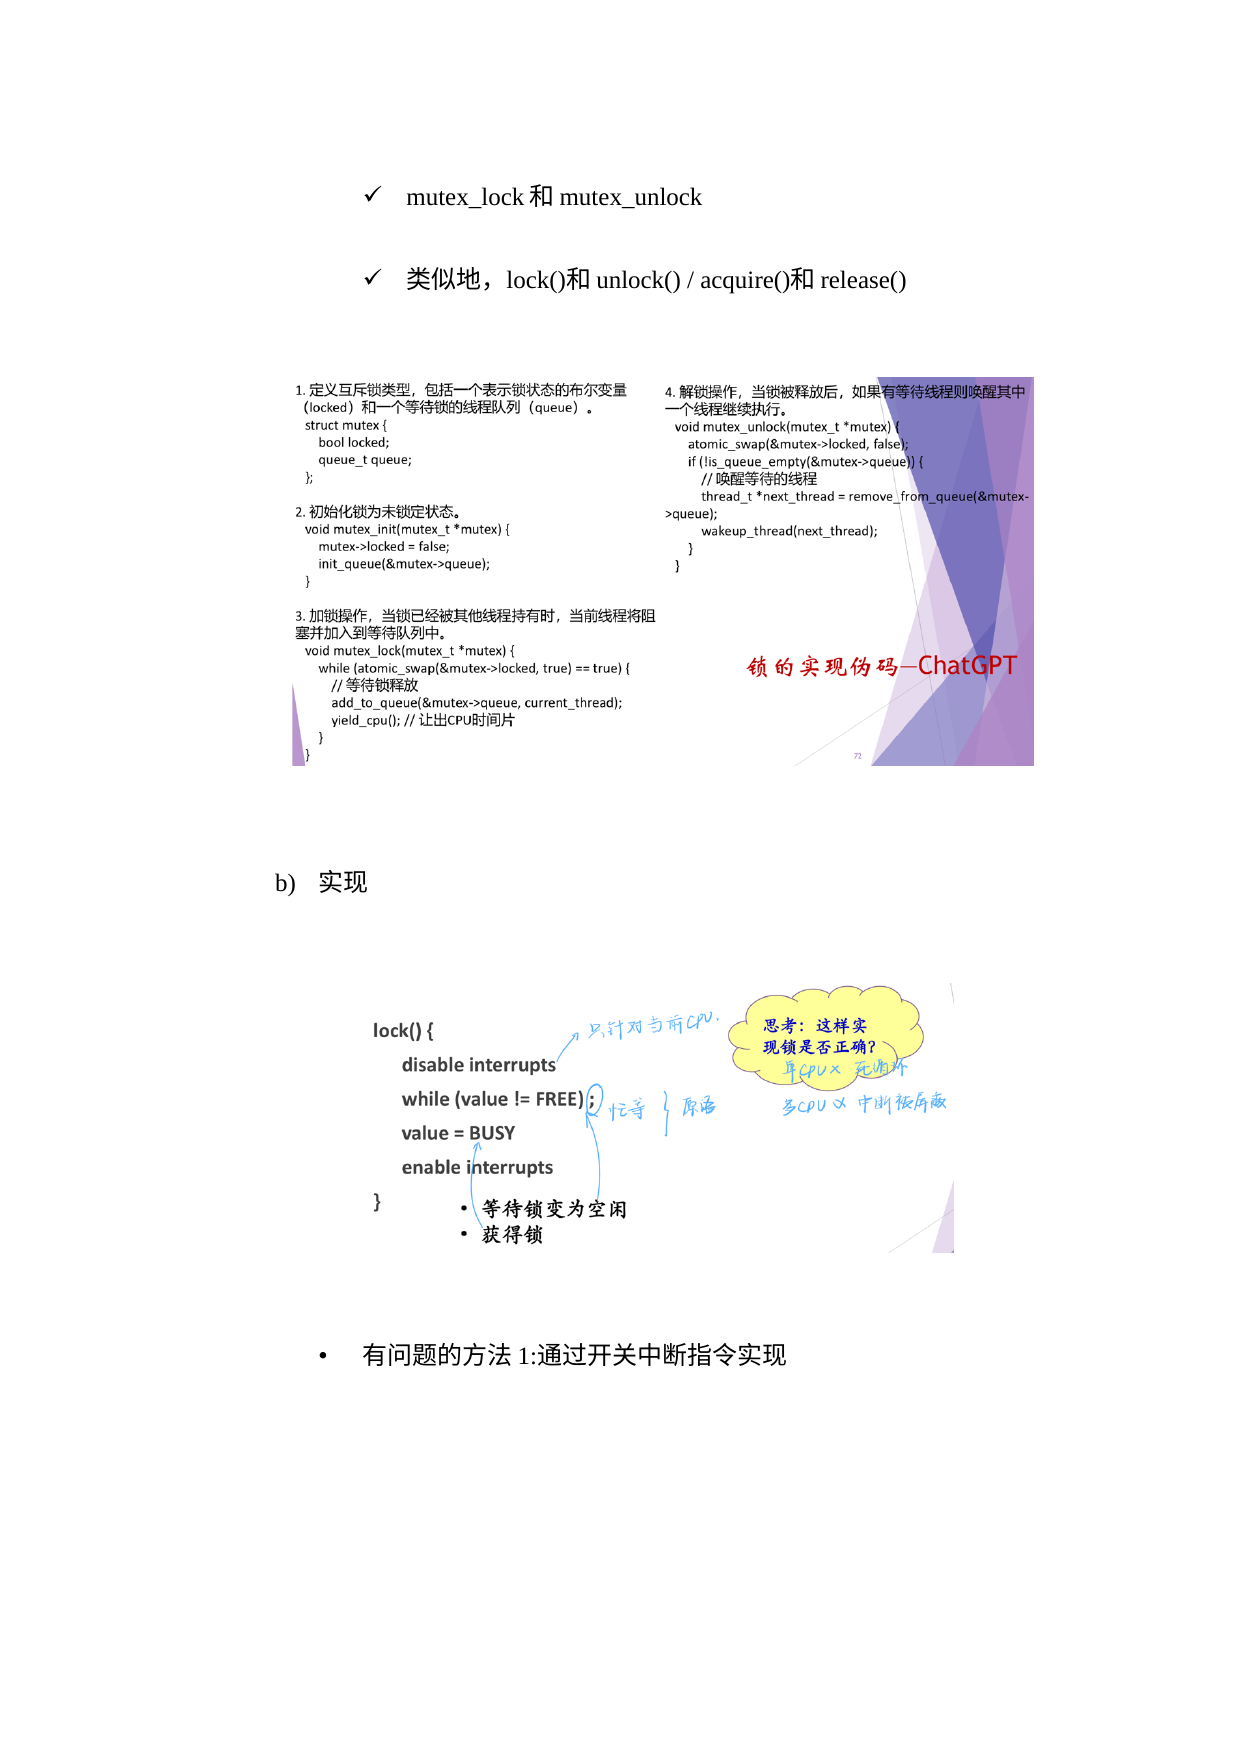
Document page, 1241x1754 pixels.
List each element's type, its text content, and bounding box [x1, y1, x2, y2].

picture [361, 983, 954, 1253]
list mutex_lock和mutex_unlock [362, 162, 1053, 227]
list 类似地，lock()和unlock() / acquire()和release() [362, 245, 1053, 310]
picture [292, 377, 1034, 766]
